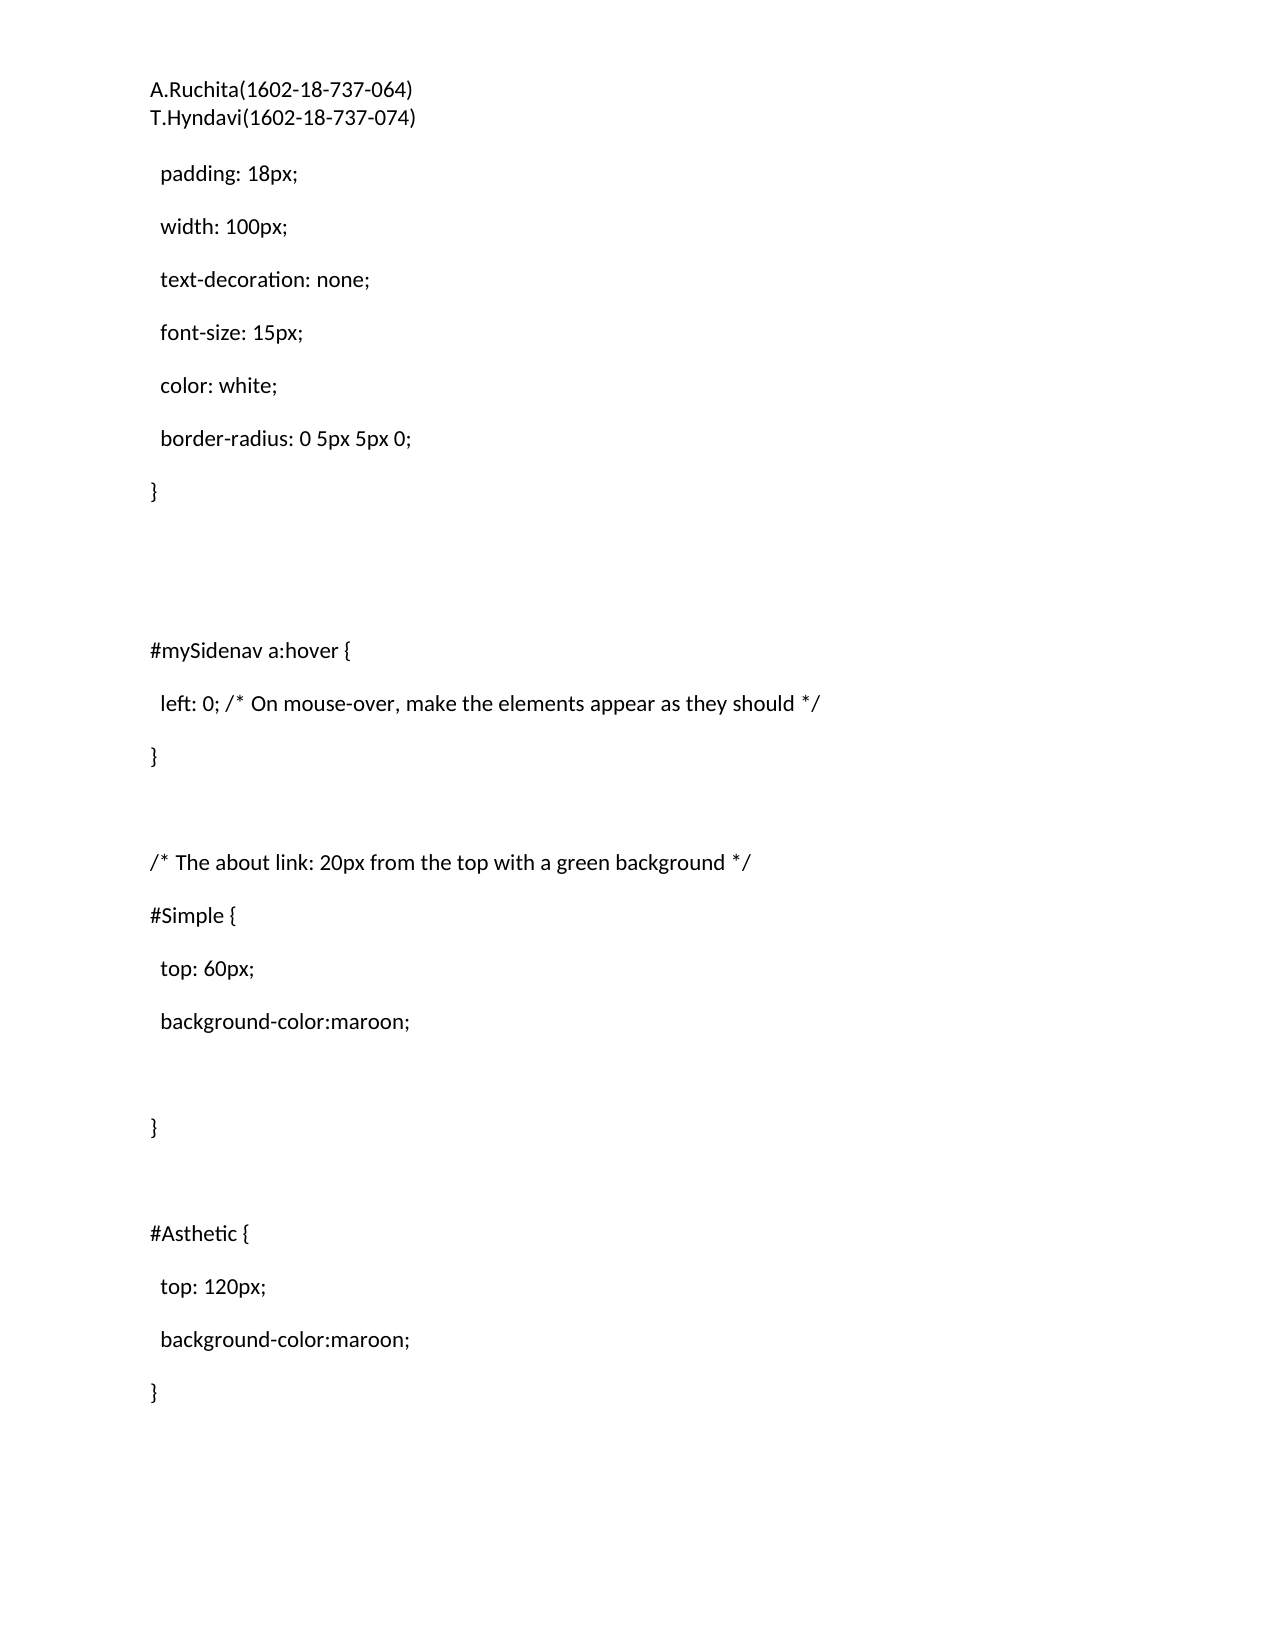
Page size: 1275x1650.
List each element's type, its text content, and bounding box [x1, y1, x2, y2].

text #Asthetic { [150, 1219, 1125, 1247]
text top: 120px; [150, 1272, 1125, 1301]
text background-color:maroon; [150, 1326, 1125, 1353]
text } [150, 1113, 1125, 1141]
text padding: 18px; [150, 159, 1125, 187]
text top: 60px; [150, 954, 1125, 982]
text font-size: 15px; [150, 318, 1125, 346]
text left: 0; /* On mouse-over, make the elements appear as they should */ [150, 689, 1125, 717]
text color: white; [150, 371, 1125, 399]
text #mySidenav a:hover { [150, 636, 1125, 664]
text #Simple { [150, 901, 1125, 929]
text border-radius: 0 5px 5px 0; [150, 424, 1125, 452]
text text-decoration: none; [150, 265, 1125, 293]
text background-color:maroon; [150, 1007, 1125, 1035]
text } [150, 742, 1125, 770]
text /* The about link: 20px from the top with a green background */ [150, 848, 1125, 876]
text width: 100px; [150, 212, 1125, 240]
text } [150, 477, 1125, 505]
text } [150, 1378, 1125, 1407]
